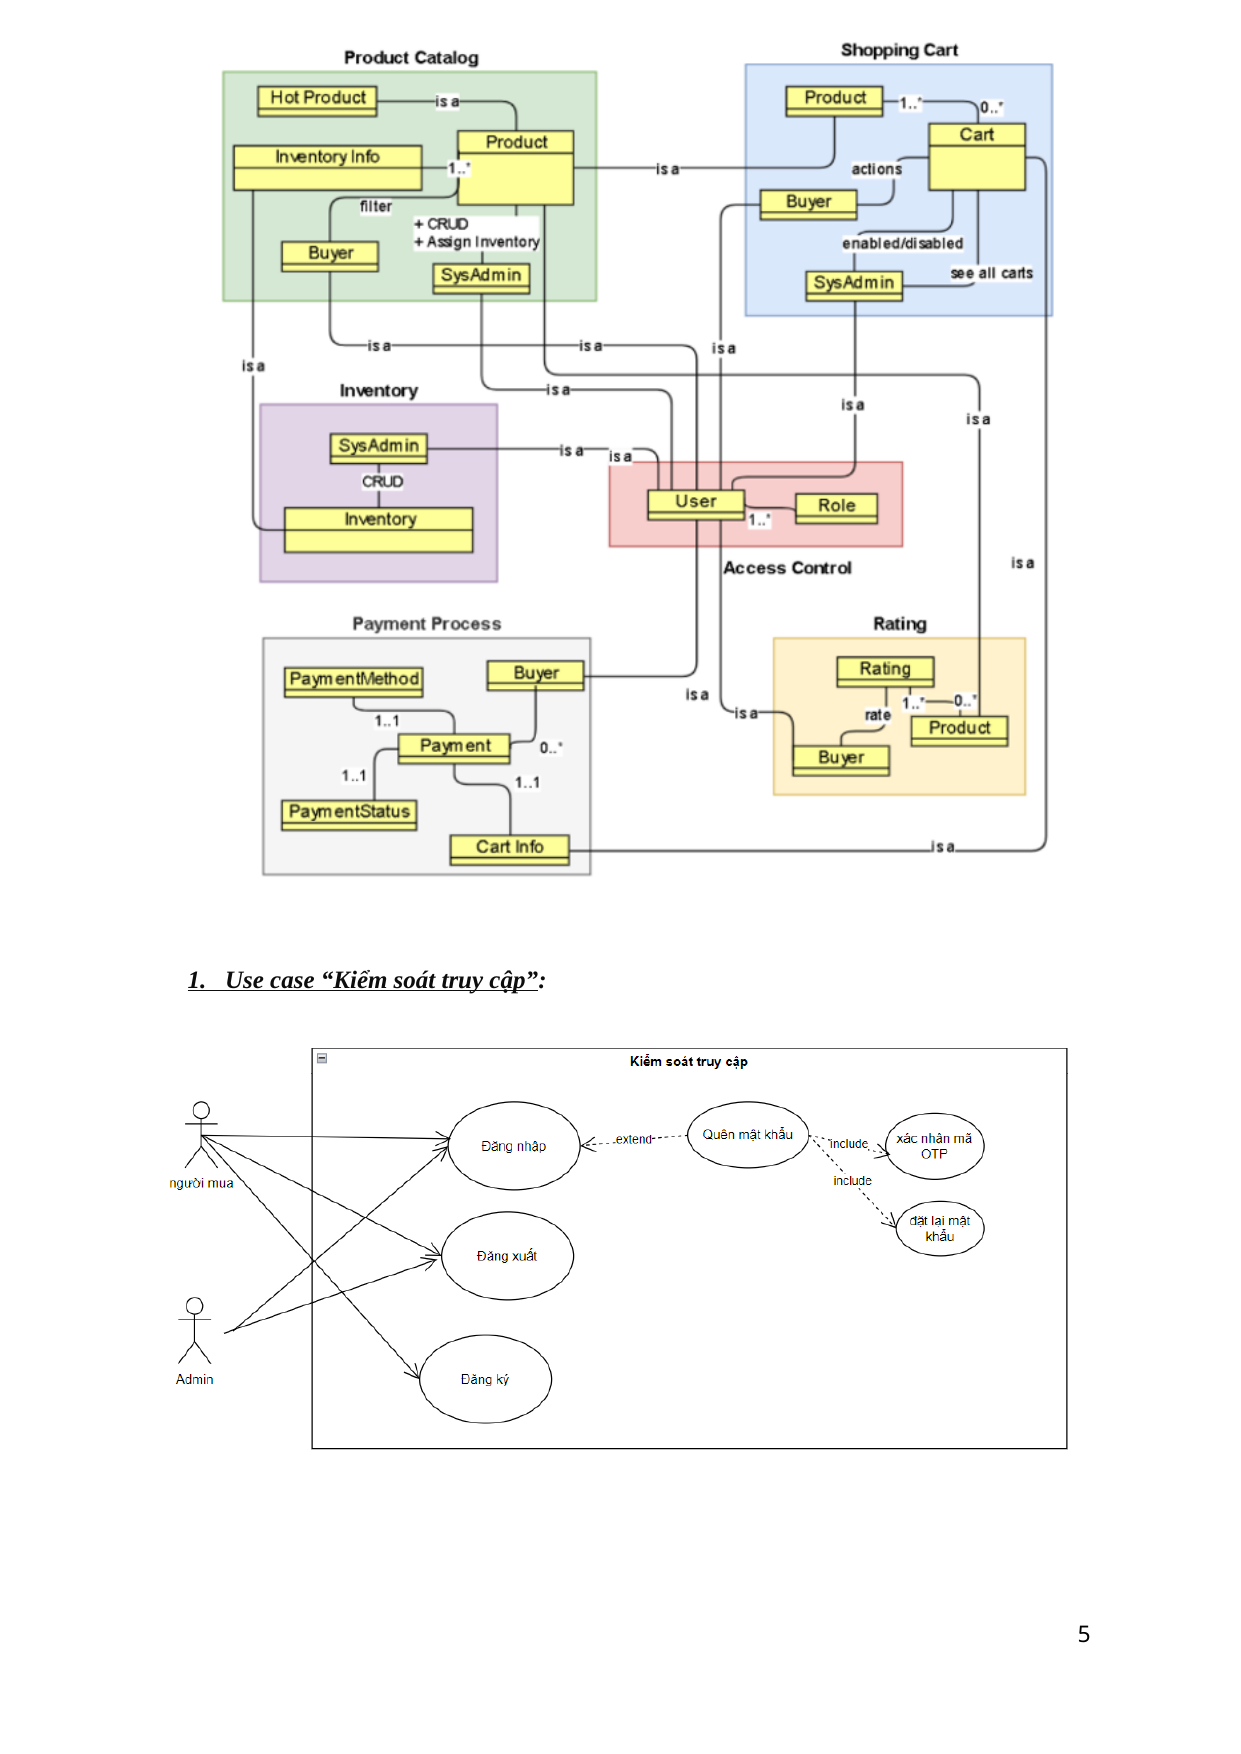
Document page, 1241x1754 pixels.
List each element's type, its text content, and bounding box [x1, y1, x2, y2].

list Use case “Kiểm soát truy cập”: [187, 965, 1090, 994]
picture [150, 29, 1091, 901]
picture [150, 1012, 1091, 1488]
